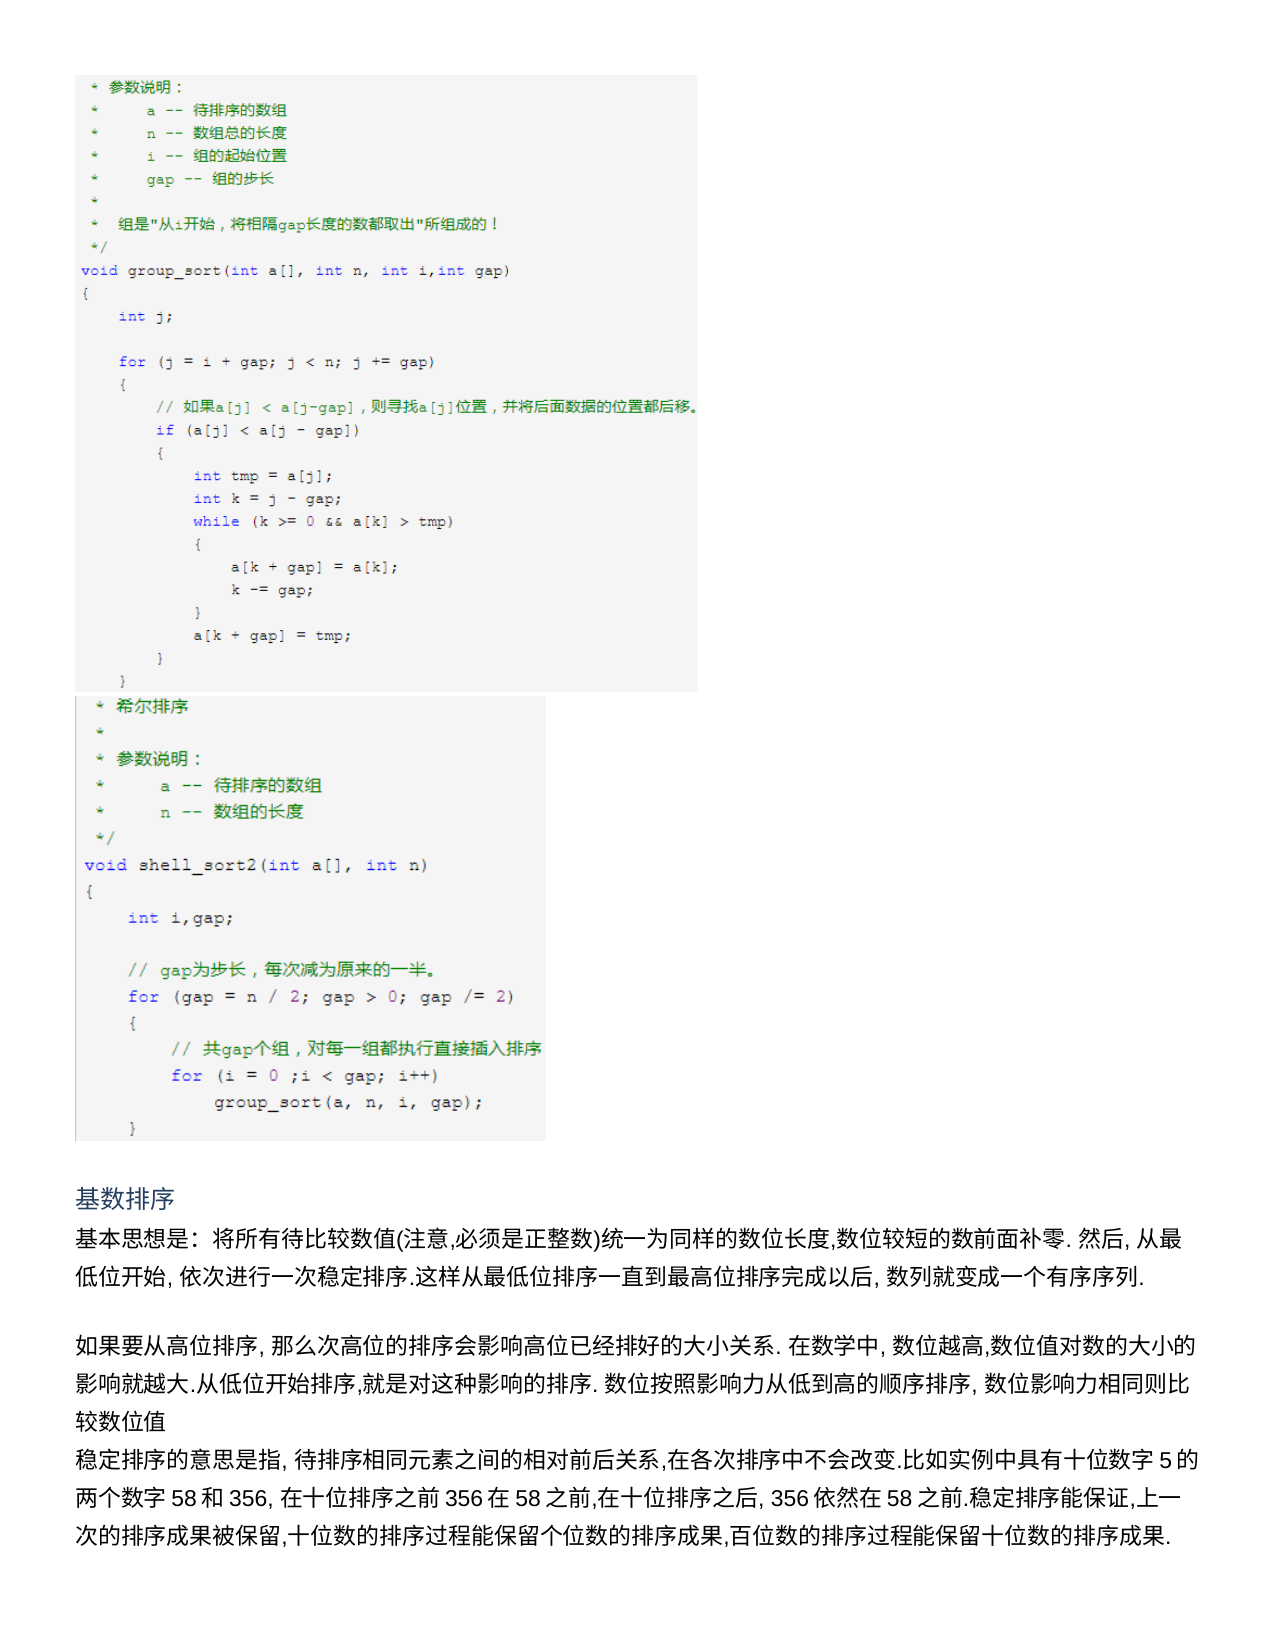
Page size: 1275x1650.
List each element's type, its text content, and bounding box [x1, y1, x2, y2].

text 如果要从高位排序, 那么次高位的排序会影响高位已经排好的大小关系. 在数学中, 数位越高,数位值对数的大小的影响就越大.从低位开始排序,就是对这种影响的排序. 数位按照影响力从低到高的顺序排序, 数位影响力相同则比较数位值 [75, 1328, 1200, 1437]
text 基本思想是：将所有待比较数值(注意,必须是正整数)统一为同样的数位长度,数位较短的数前面补零. 然后, 从最低位开始, 依次进行一次稳定排序.这样从最低位排序一直到最高位排序完成以后, 数列就变成一个有序序列. [75, 1221, 1200, 1292]
subtitle 基数排序 [75, 1179, 1200, 1216]
text 稳定排序的意思是指, 待排序相同元素之间的相对前后关系,在各次排序中不会改变.比如实例中具有十位数字5的两个数字58和356, 在十位排序之前356在58之前,在十位排序之后, 356依然在58之前.稳定排序能保证,上一次的排序成果被保留,十位数的排序过程能保留个位数的排序成果,百位数的排序过程能保留十位数的排序成果. [75, 1442, 1200, 1551]
